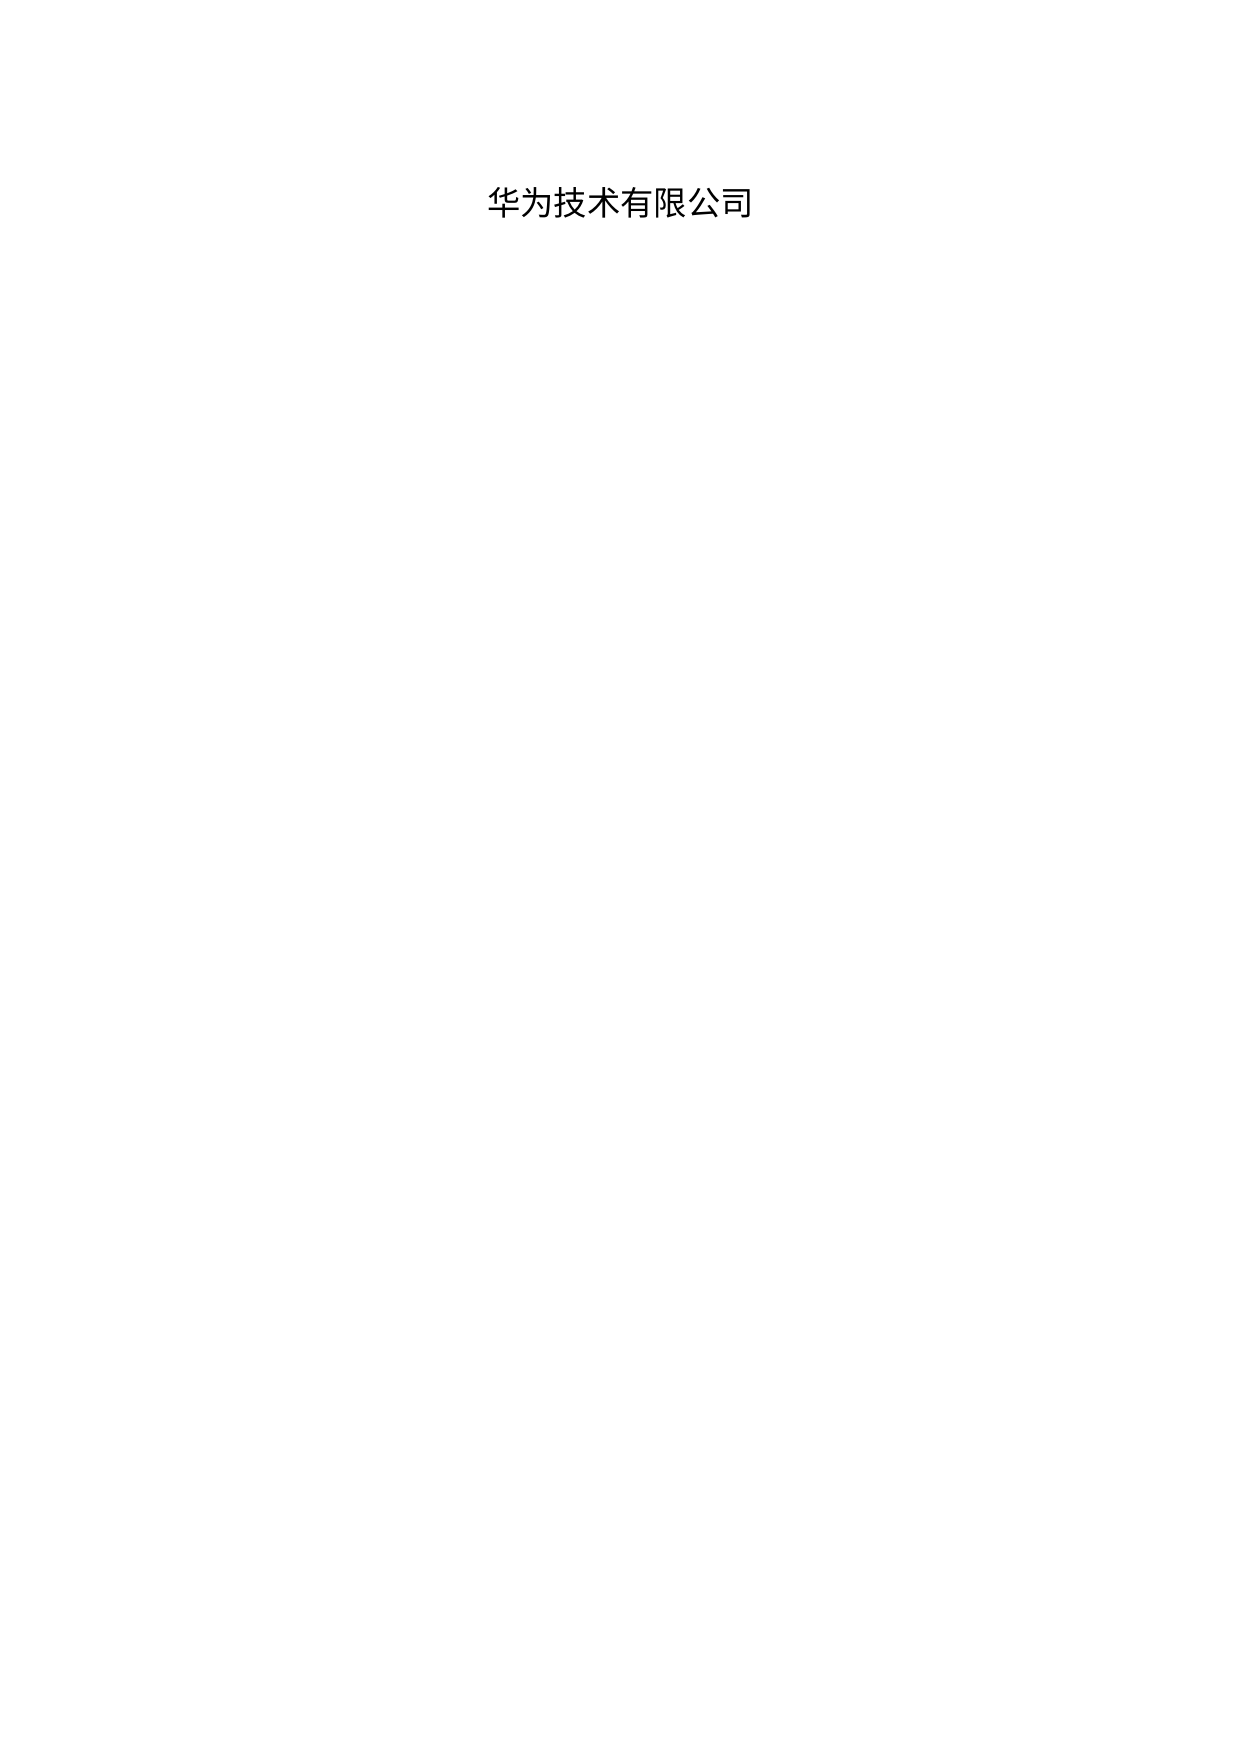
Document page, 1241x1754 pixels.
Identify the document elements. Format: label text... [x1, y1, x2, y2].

text 华为技术有限公司 [118, 177, 1122, 225]
